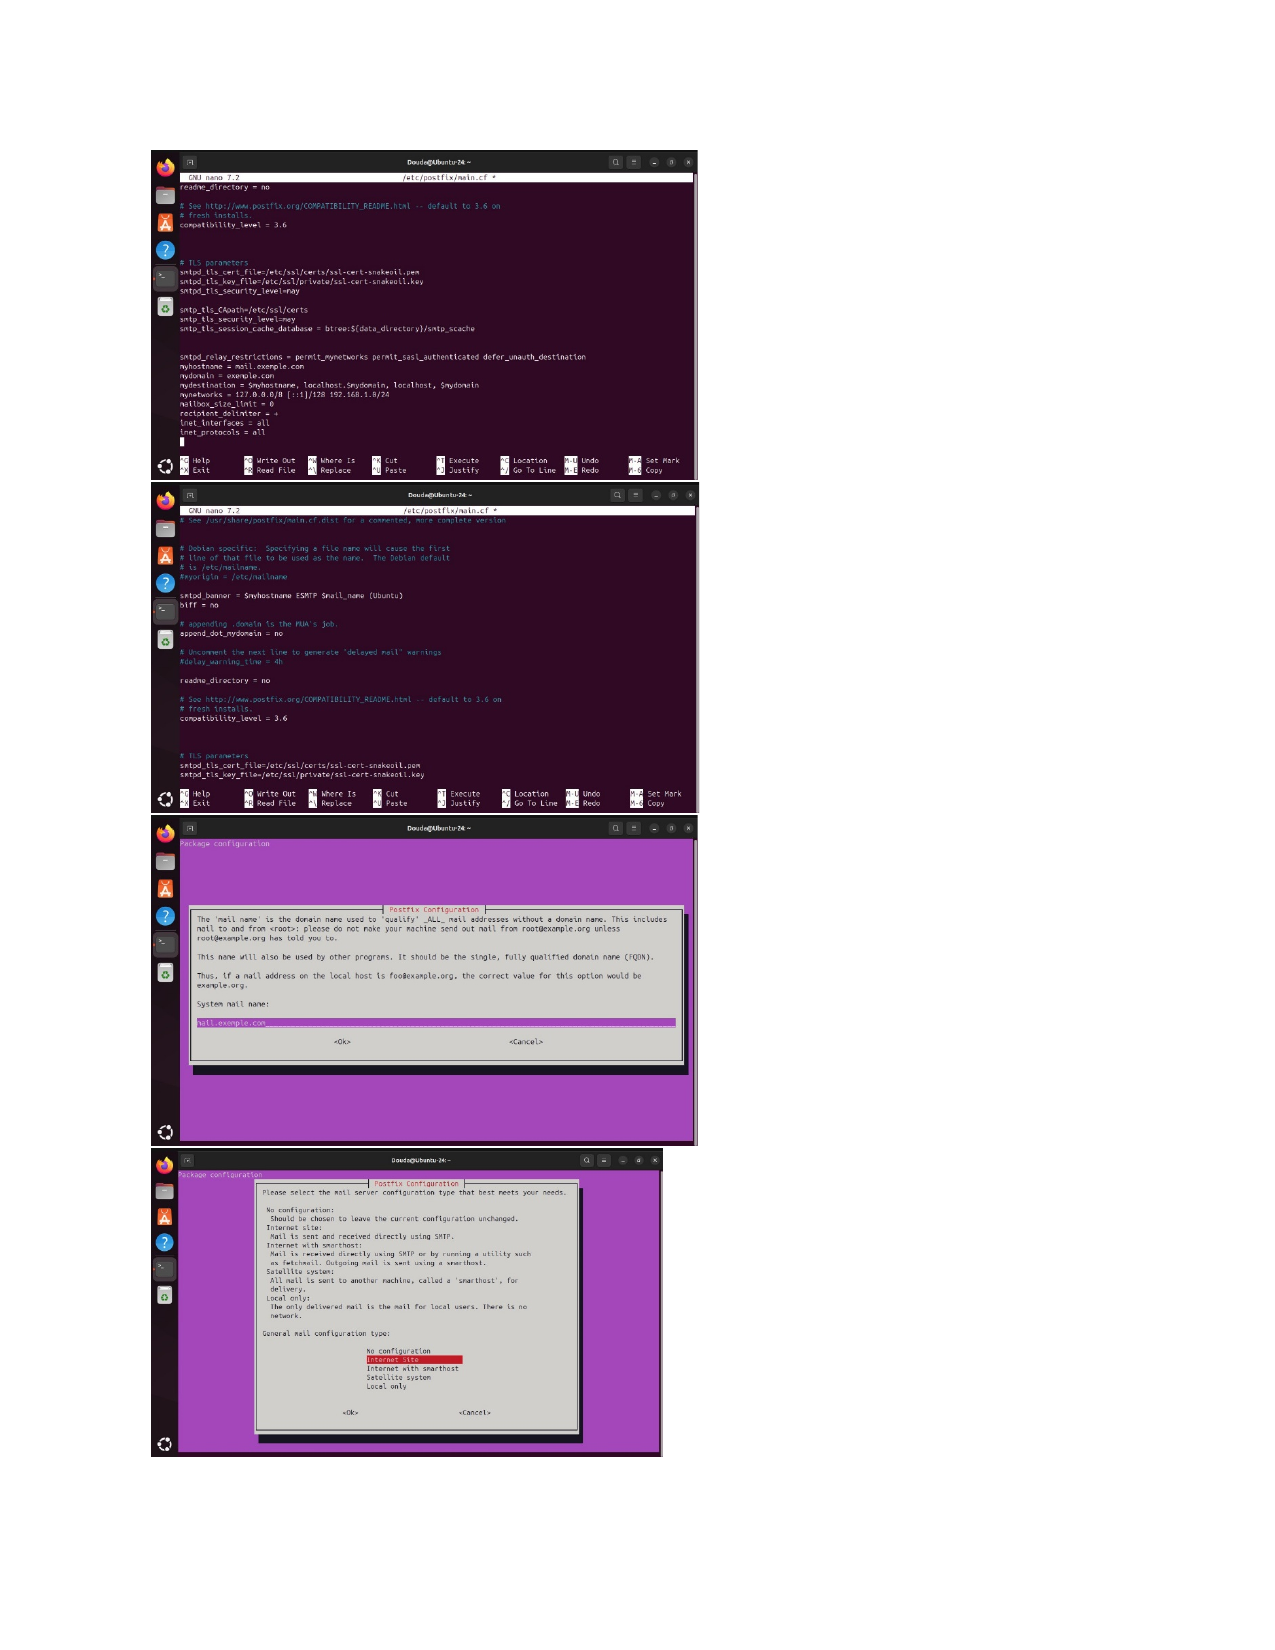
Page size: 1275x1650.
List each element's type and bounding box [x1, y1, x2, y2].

picture [151, 150, 698, 480]
picture [151, 815, 698, 1146]
picture [151, 1148, 663, 1457]
picture [151, 482, 700, 813]
